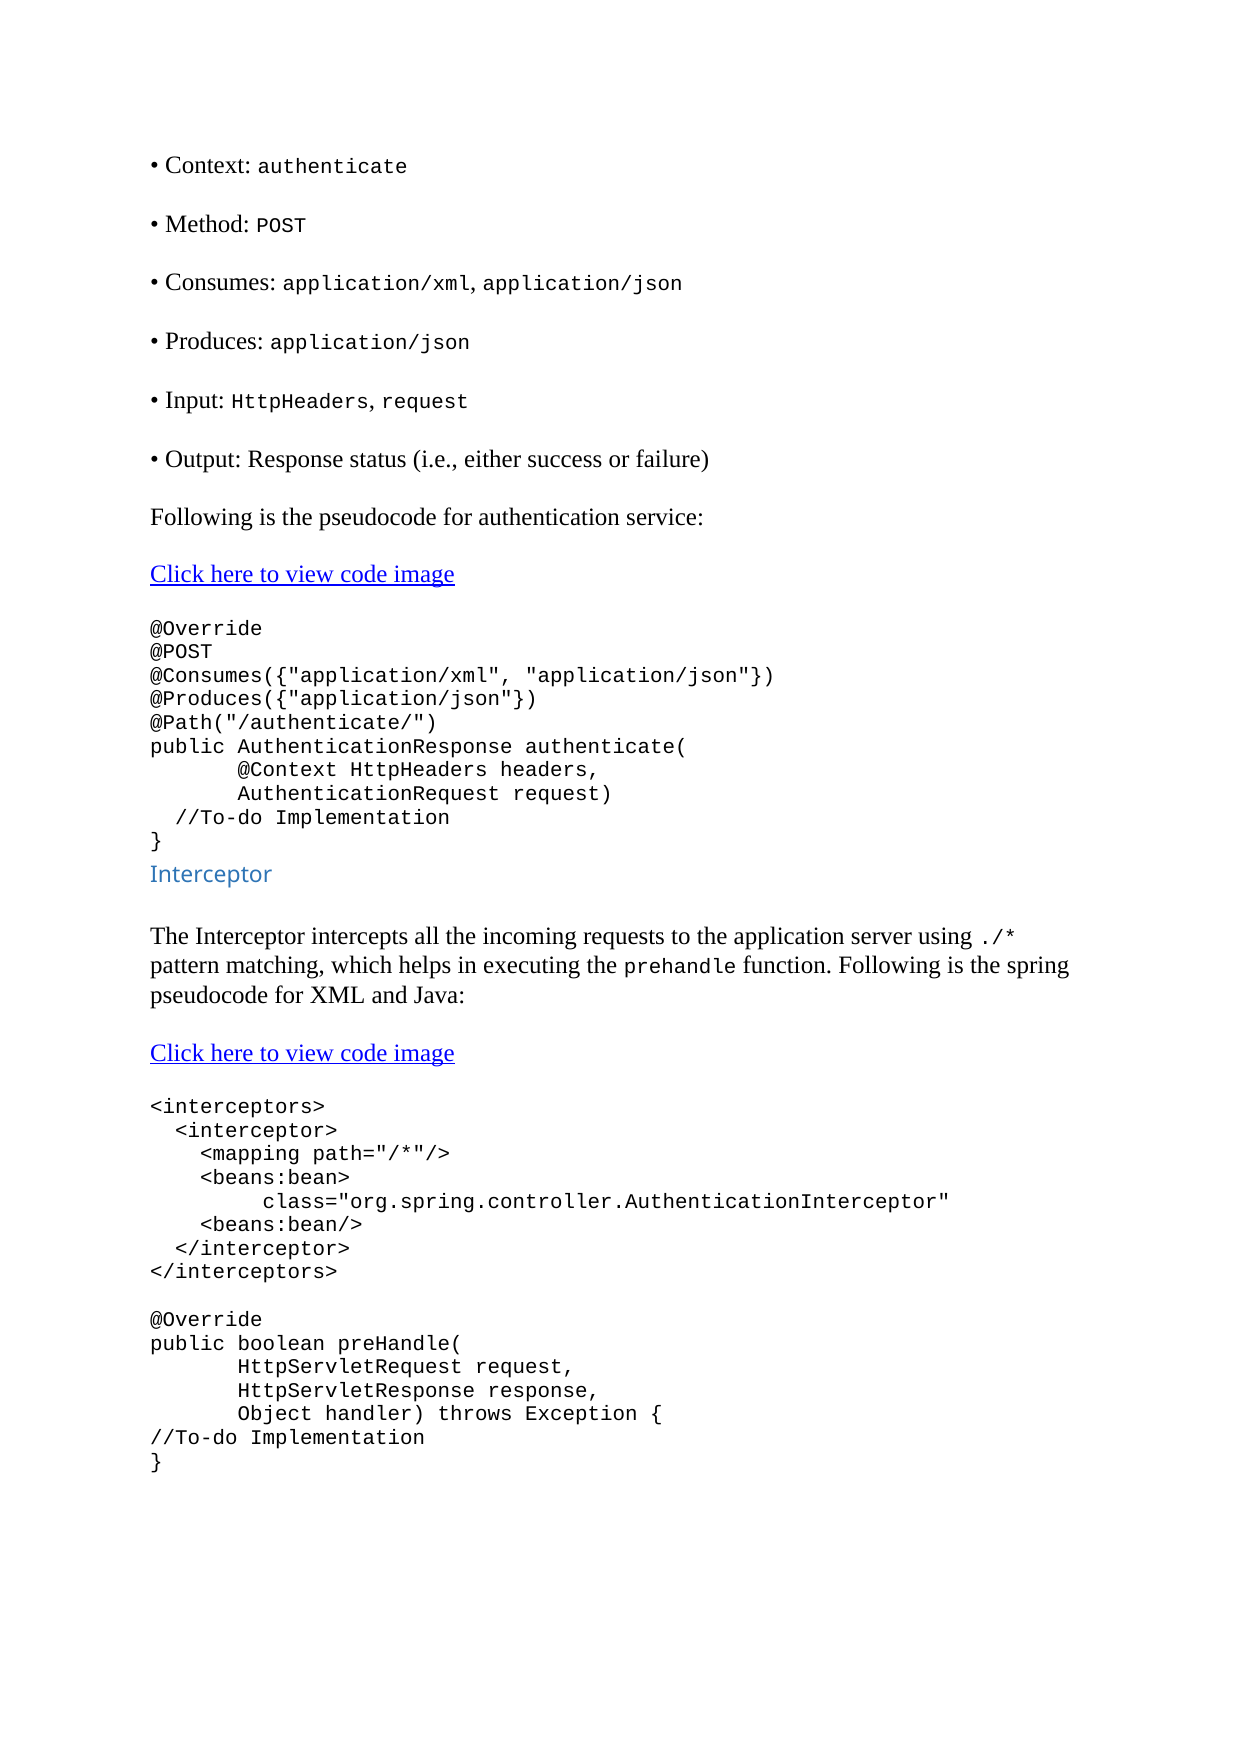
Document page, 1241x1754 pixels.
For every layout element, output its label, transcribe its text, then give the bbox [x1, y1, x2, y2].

text @POST [150, 641, 1090, 665]
text @Consumes({"application/xml", "application/json"}) [150, 665, 1090, 688]
text <interceptors> [150, 1096, 1090, 1120]
text Click here to view code image [150, 1038, 1090, 1067]
text public AuthenticationResponse authenticate( [150, 736, 1090, 759]
text </interceptors> [150, 1262, 1090, 1285]
text //To-do Implementation [150, 1427, 1090, 1451]
text Object handler) throws Exception { [150, 1403, 1090, 1427]
text • Produces: application/json [150, 326, 1090, 356]
text class="org.spring.controller.AuthenticationInterceptor" [150, 1191, 1090, 1214]
text Click here to view code image [150, 559, 1090, 588]
text public boolean preHandle( [150, 1332, 1090, 1356]
text • Context: authenticate [150, 150, 1090, 179]
text <beans:bean> [150, 1167, 1090, 1191]
text //To-do Implementation [150, 807, 1090, 830]
text • Output: Response status (i.e., either success or failure) [150, 444, 1090, 472]
text @Path("/authenticate/") [150, 712, 1090, 736]
text • Input: HttpHeaders, request [150, 385, 1090, 414]
text @Context HttpHeaders headers, [150, 759, 1090, 783]
subtitle Interceptor [150, 858, 1090, 889]
text The Interceptor intercepts all the incoming requests to the application server using ./* pattern matching, which helps in executing the prehandle function. Following is the spring pseudocode for XML and Java: [150, 921, 1090, 1009]
text <interceptor> [150, 1120, 1090, 1143]
text • Method: POST [150, 209, 1090, 238]
text } [150, 830, 1090, 854]
text @Produces({"application/json"}) [150, 688, 1090, 712]
text AuthenticationRequest request) [150, 783, 1090, 807]
text @Override [150, 1309, 1090, 1332]
text @Override [150, 617, 1090, 641]
text <mapping path="/*"/> [150, 1143, 1090, 1167]
text </interceptor> [150, 1238, 1090, 1262]
text } [150, 1451, 1090, 1474]
text HttpServletResponse response, [150, 1380, 1090, 1403]
text • Consumes: application/xml, application/json [150, 267, 1090, 297]
text HttpServletRequest request, [150, 1356, 1090, 1380]
text Following is the pseudocode for authentication service: [150, 502, 1090, 530]
text <beans:bean/> [150, 1214, 1090, 1238]
